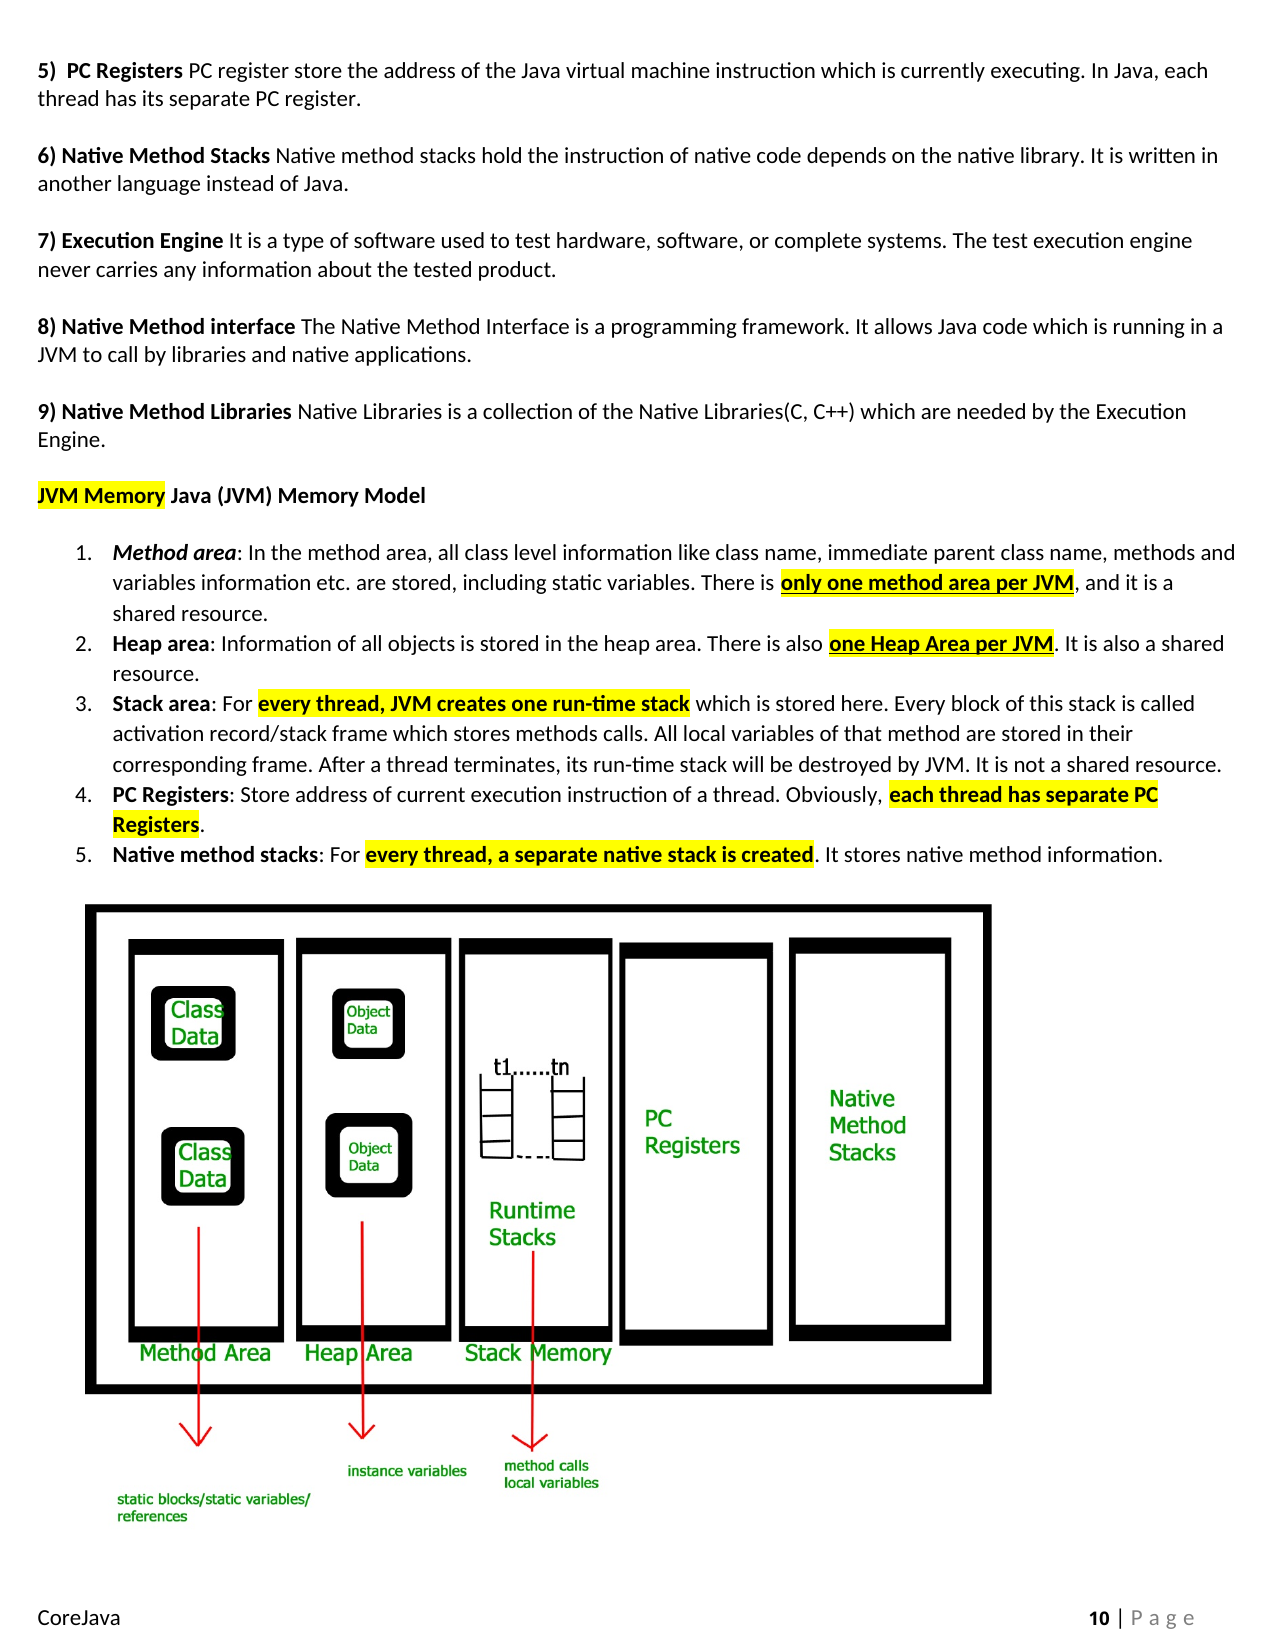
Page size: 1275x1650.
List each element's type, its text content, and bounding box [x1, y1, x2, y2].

list Method area: In the method area, all class level information like class name, immediate parent class name, methods and variables information etc. are stored, including static variables. There is only one method area per JVM, and it is a shared resource. [75, 538, 1237, 627]
list Heap area: Information of all objects is stored in the heap area. There is also one Heap Area per JVM. It is also a shared resource. [75, 629, 1237, 687]
text 6) Native Method Stacks Native method stacks hold the instruction of native code depends on the native library. It is written in another language instead of Java. [37, 141, 1237, 197]
list Native method stacks: For every thread, a separate native stack is created. It stores native method information. [814, 840, 1237, 868]
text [75, 887, 1237, 1571]
list Native method stacks: For every thread, a separate native stack is created. It stores native method information. [75, 840, 365, 868]
picture [75, 887, 992, 1541]
text 8) Native Method interface The Native Method Interface is a programming framework. It allows Java code which is running in a JVM to call by libraries and native applications. [37, 312, 1237, 368]
text 5) PC Registers PC register store the address of the Java virtual machine instruction which is currently executing. In Java, each thread has its separate PC register. [37, 56, 1237, 112]
list Stack area: For every thread, JVM creates one run-time stack which is stored here. Every block of this stack is called activation record/stack frame which stores methods calls. All local variables of that method are stored in their corresponding frame. After a thread terminates, its run-time stack will be destroyed by JVM. It is not a shared resource. [75, 689, 1237, 778]
list PC Registers: Store address of current execution instruction of a thread. Obviously, each thread has separate PC Registers. [75, 780, 1237, 838]
text 9) Native Method Libraries Native Libraries is a collection of the Native Libraries(C, C++) which are needed by the Execution Engine. JVM Memory Java (JVM) Memory Model [37, 397, 1237, 509]
text 7) Execution Engine It is a type of software used to test hardware, software, or complete systems. The test execution engine never carries any information about the tested product. [37, 227, 1237, 283]
